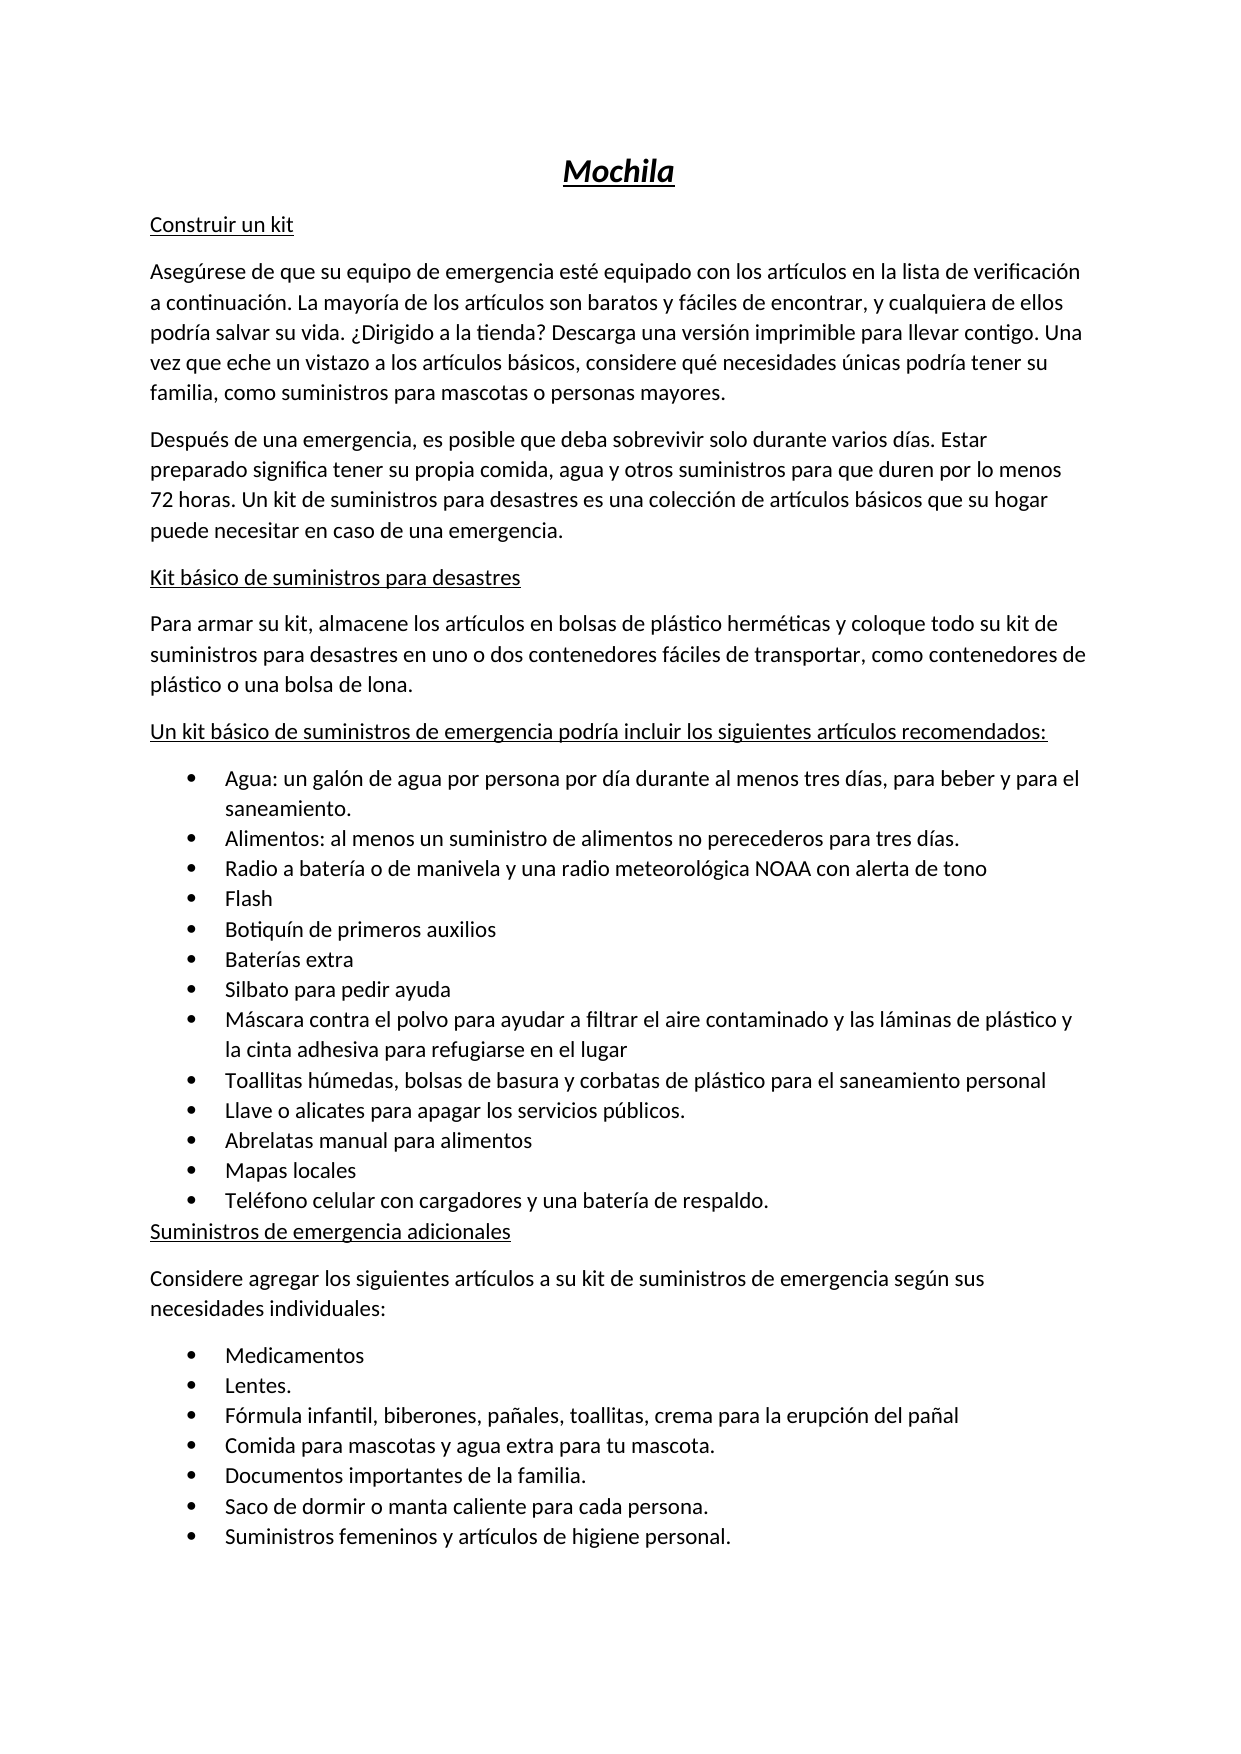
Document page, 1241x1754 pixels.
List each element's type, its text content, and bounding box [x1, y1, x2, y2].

list Abrelatas manual para alimentos [187, 1126, 1090, 1154]
text Considere agregar los siguientes artículos a su kit de suministros de emergencia según sus necesidades individuales: [150, 1264, 1090, 1322]
text Kit básico de suministros para desastres [150, 563, 1090, 591]
list Radio a batería o de manivela y una radio meteorológica NOAA con alerta de tono [187, 854, 1090, 882]
list Flash [187, 884, 1090, 913]
list Comida para mascotas y agua extra para tu mascota. [187, 1431, 1090, 1459]
list Botiquín de primeros auxilios [187, 915, 1090, 943]
list Máscara contra el polvo para ayudar a filtrar el aire contaminado y las láminas de plástico y la cinta adhesiva para refugiarse en el lugar [187, 1005, 1090, 1064]
list Documentos importantes de la familia. [187, 1462, 1090, 1490]
list Silbato para pedir ayuda [187, 975, 1090, 1003]
list Toallitas húmedas, bolsas de basura y corbatas de plástico para el saneamiento personal [187, 1066, 1090, 1094]
text Suministros de emergencia adicionales [150, 1217, 1090, 1245]
list Medicamentos [187, 1341, 1090, 1369]
text Mochila [150, 150, 1090, 191]
list Llave o alicates para apagar los servicios públicos. [187, 1096, 1090, 1124]
list Mapas locales [187, 1156, 1090, 1184]
list Suministros femeninos y artículos de higiene personal. [187, 1522, 1090, 1550]
text Para armar su kit, almacene los artículos en bolsas de plástico herméticas y coloque todo su kit de suministros para desastres en uno o dos contenedores fáciles de transportar, como contenedores de plástico o una bolsa de lona. [150, 609, 1090, 698]
list Teléfono celular con cargadores y una batería de respaldo. [187, 1187, 1090, 1215]
list Fórmula infantil, biberones, pañales, toallitas, crema para la erupción del pañal [187, 1401, 1090, 1429]
text Construir un kit [150, 211, 1090, 239]
text Después de una emergencia, es posible que deba sobrevivir solo durante varios días. Estar preparado significa tener su propia comida, agua y otros suministros para que duren por lo menos 72 horas. Un kit de suministros para desastres es una colección de artículos básicos que su hogar puede necesitar en caso de una emergencia. [150, 425, 1090, 544]
list Baterías extra [187, 945, 1090, 973]
list Lentes. [187, 1371, 1090, 1399]
text Asegúrese de que su equipo de emergencia esté equipado con los artículos en la lista de verificación a continuación. La mayoría de los artículos son baratos y fáciles de encontrar, y cualquiera de ellos podría salvar su vida. ¿Dirigido a la tienda? Descarga una versión imprimible para llevar contigo. Una vez que eche un vistazo a los artículos básicos, considere qué necesidades únicas podría tener su familia, como suministros para mascotas o personas mayores. [150, 257, 1090, 406]
list Saco de dormir o manta caliente para cada persona. [187, 1492, 1090, 1520]
text Un kit básico de suministros de emergencia podría incluir los siguientes artículos recomendados: [150, 717, 1090, 745]
list Alimentos: al menos un suministro de alimentos no perecederos para tres días. [187, 824, 1090, 852]
list Agua: un galón de agua por persona por día durante al menos tres días, para beber y para el saneamiento. [187, 764, 1090, 822]
